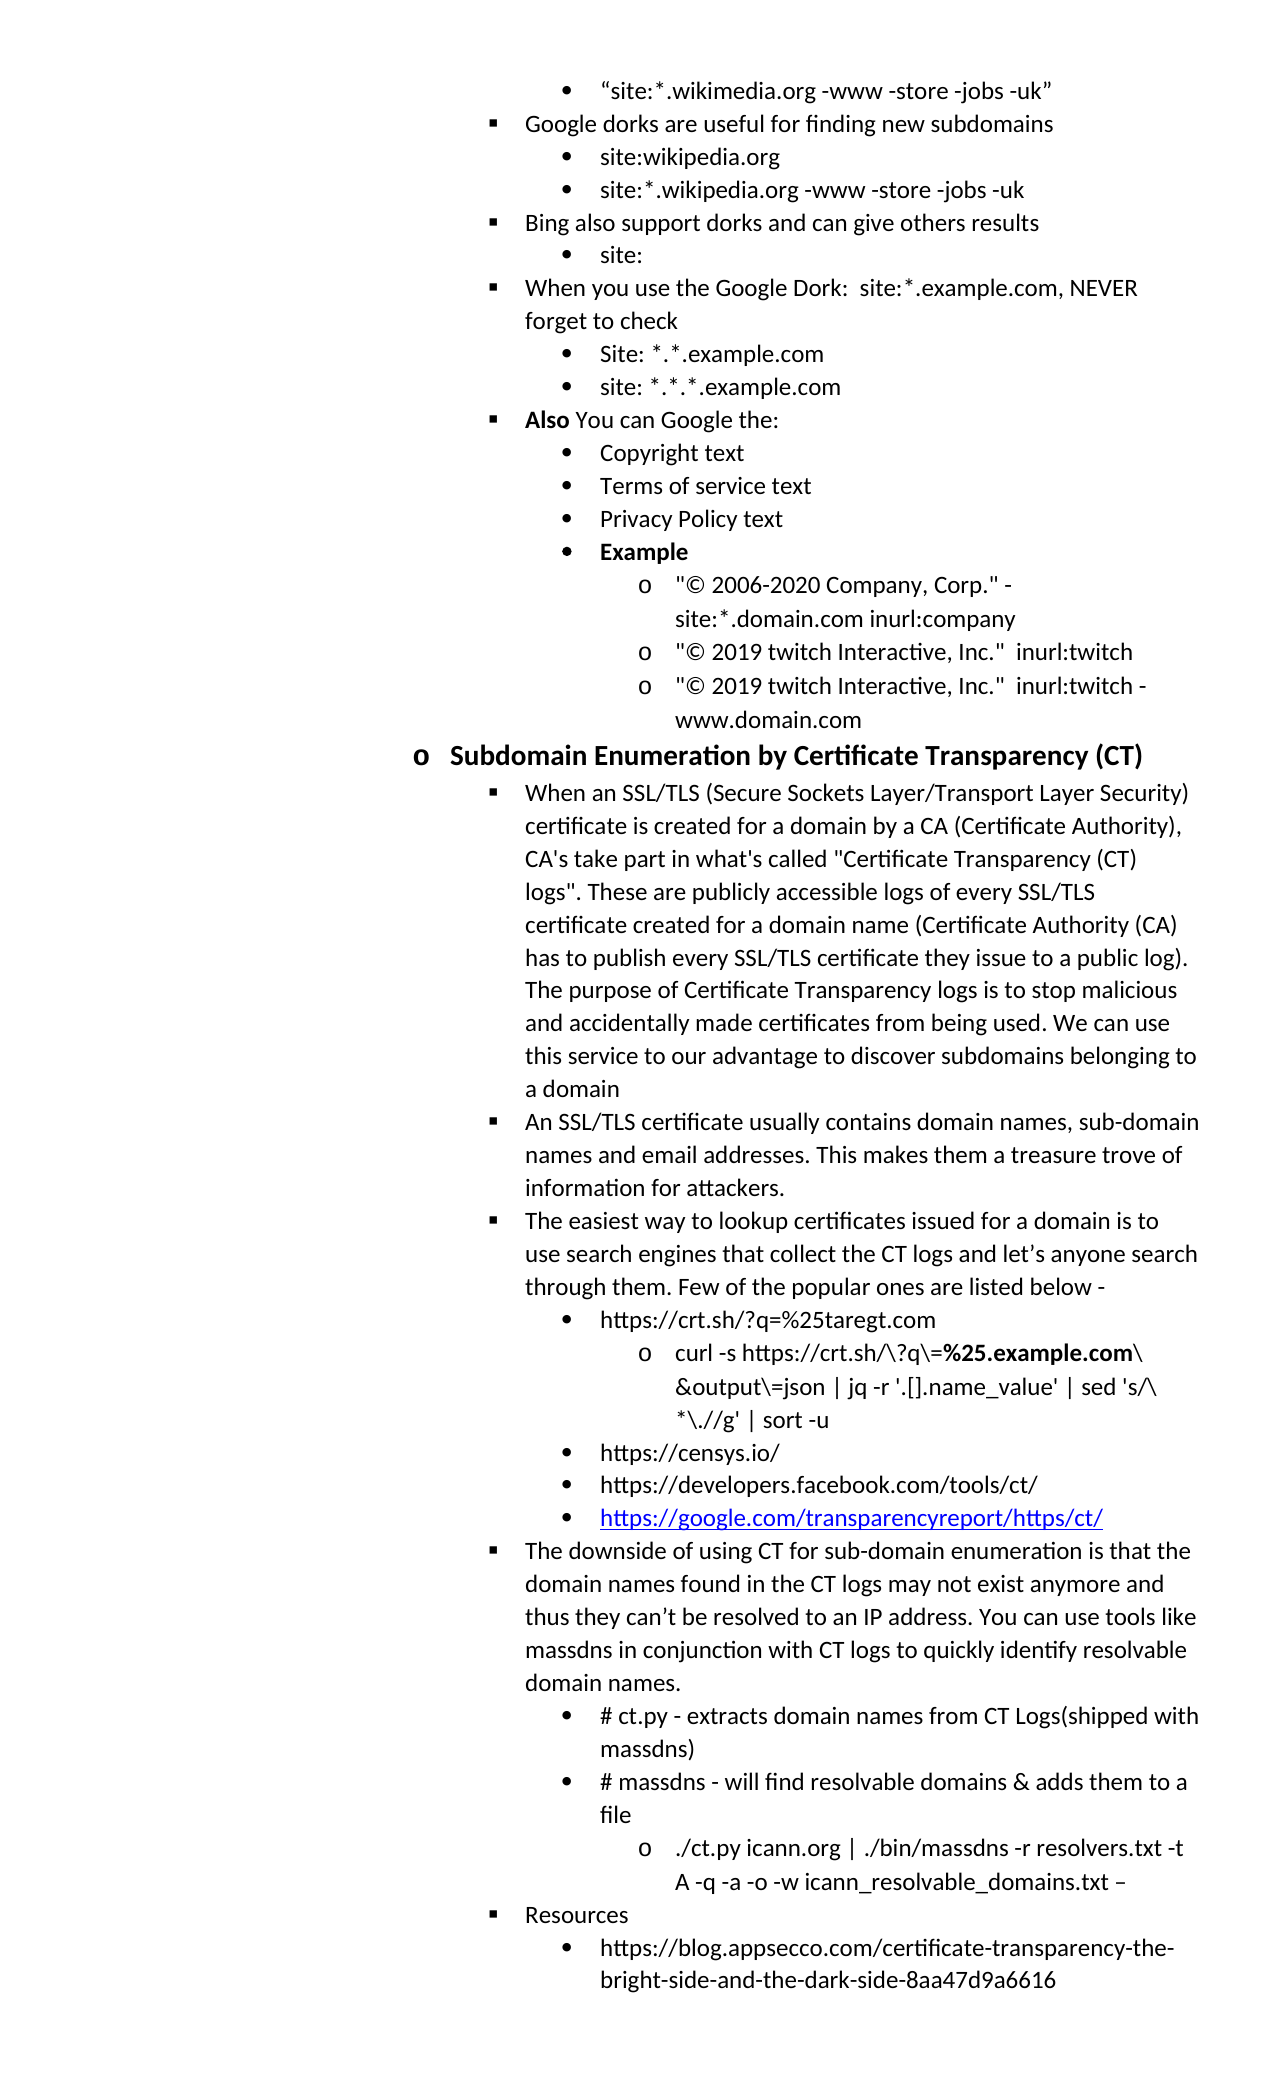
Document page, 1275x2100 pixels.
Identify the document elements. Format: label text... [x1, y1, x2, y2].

list https://crt.sh/?q=%25taregt.com [562, 1304, 1200, 1334]
list “site:*.wikimedia.org -www -store -jobs -uk” [562, 75, 1200, 106]
list The easiest way to lookup certificates issued for a domain is to use search engines that collect the CT logs and let’s anyone search through them. Few of the popular ones are listed below - [487, 1205, 1200, 1301]
list ./ct.py icann.org | ./bin/massdns -r resolvers.txt -t A -q -a -o -w icann_resolvable_domains.txt – [637, 1832, 1200, 1896]
list # massdns - will find resolvable domains & adds them to a file [562, 1766, 1200, 1829]
list https://censys.io/ [562, 1437, 1200, 1467]
list The downside of using CT for sub-domain enumeration is that the domain names found in the CT logs may not exist anymore and thus they can’t be resolved to an IP address. You can use tools like massdns in conjunction with CT logs to quickly identify resolvable domain names. [487, 1536, 1200, 1698]
list Also You can Google the: [487, 404, 1200, 435]
list https://developers.facebook.com/tools/ct/ [562, 1470, 1200, 1500]
list site: *.*.*.example.com [562, 371, 1200, 402]
list "© 2006-2020 Company, Corp." -site:*.domain.com inurl:company [637, 569, 1200, 633]
list Google dorks are useful for finding new subdomains [487, 108, 1200, 138]
list site: [562, 239, 1200, 270]
list Resources [487, 1899, 1200, 1929]
list "© 2019 twitch Interactive, Inc." inurl:twitch [637, 636, 1200, 668]
list "© 2019 twitch Interactive, Inc." inurl:twitch -www.domain.com [637, 670, 1200, 735]
list Subdomain Enumeration by Certificate Transparency (CT) [412, 737, 1200, 774]
list site:wikipedia.org [562, 141, 1200, 171]
list When you use the Google Dork: site:*.example.com, NEVER forget to check [487, 272, 1200, 336]
list https://blog.appsecco.com/certificate-transparency-the-bright-side-and-the-dark-side-8aa47d9a6616 [562, 1932, 1200, 1995]
list Bing also support dorks and can give others results [487, 207, 1200, 237]
list When an SSL/TLS (Secure Sockets Layer/Transport Layer Security) certificate is created for a domain by a CA (Certificate Authority), CA's take part in what's called "Certificate Transparency (CT) logs". These are publicly accessible logs of every SSL/TLS certificate created for a domain name (Certificate Authority (CA) has to publish every SSL/TLS certificate they issue to a public log). The purpose of Certificate Transparency logs is to stop malicious and accidentally made certificates from being used. We can use this service to our advantage to discover subdomains belonging to a domain [487, 777, 1200, 1104]
list site:*.wikipedia.org -www -store -jobs -uk [562, 174, 1200, 204]
list # ct.py - extracts domain names from CT Logs(shipped with massdns) [562, 1700, 1200, 1763]
list Example [562, 536, 1200, 566]
list An SSL/TLS certificate usually contains domain names, sub-domain names and email addresses. This makes them a treasure trove of information for attackers. [487, 1106, 1200, 1203]
list Copyright text [562, 437, 1200, 468]
list Terms of service text [562, 470, 1200, 501]
list Site: *.*.example.com [562, 338, 1200, 369]
list https://google.com/transparencyreport/https/ct/ [562, 1503, 1200, 1533]
list Privacy Policy text [562, 503, 1200, 533]
list curl -s https://crt.sh/\?q\=%25.example.com\&output\=json | jq -r '.[].name_value' | sed 's/\*\.//g' | sort -u [637, 1337, 1200, 1434]
